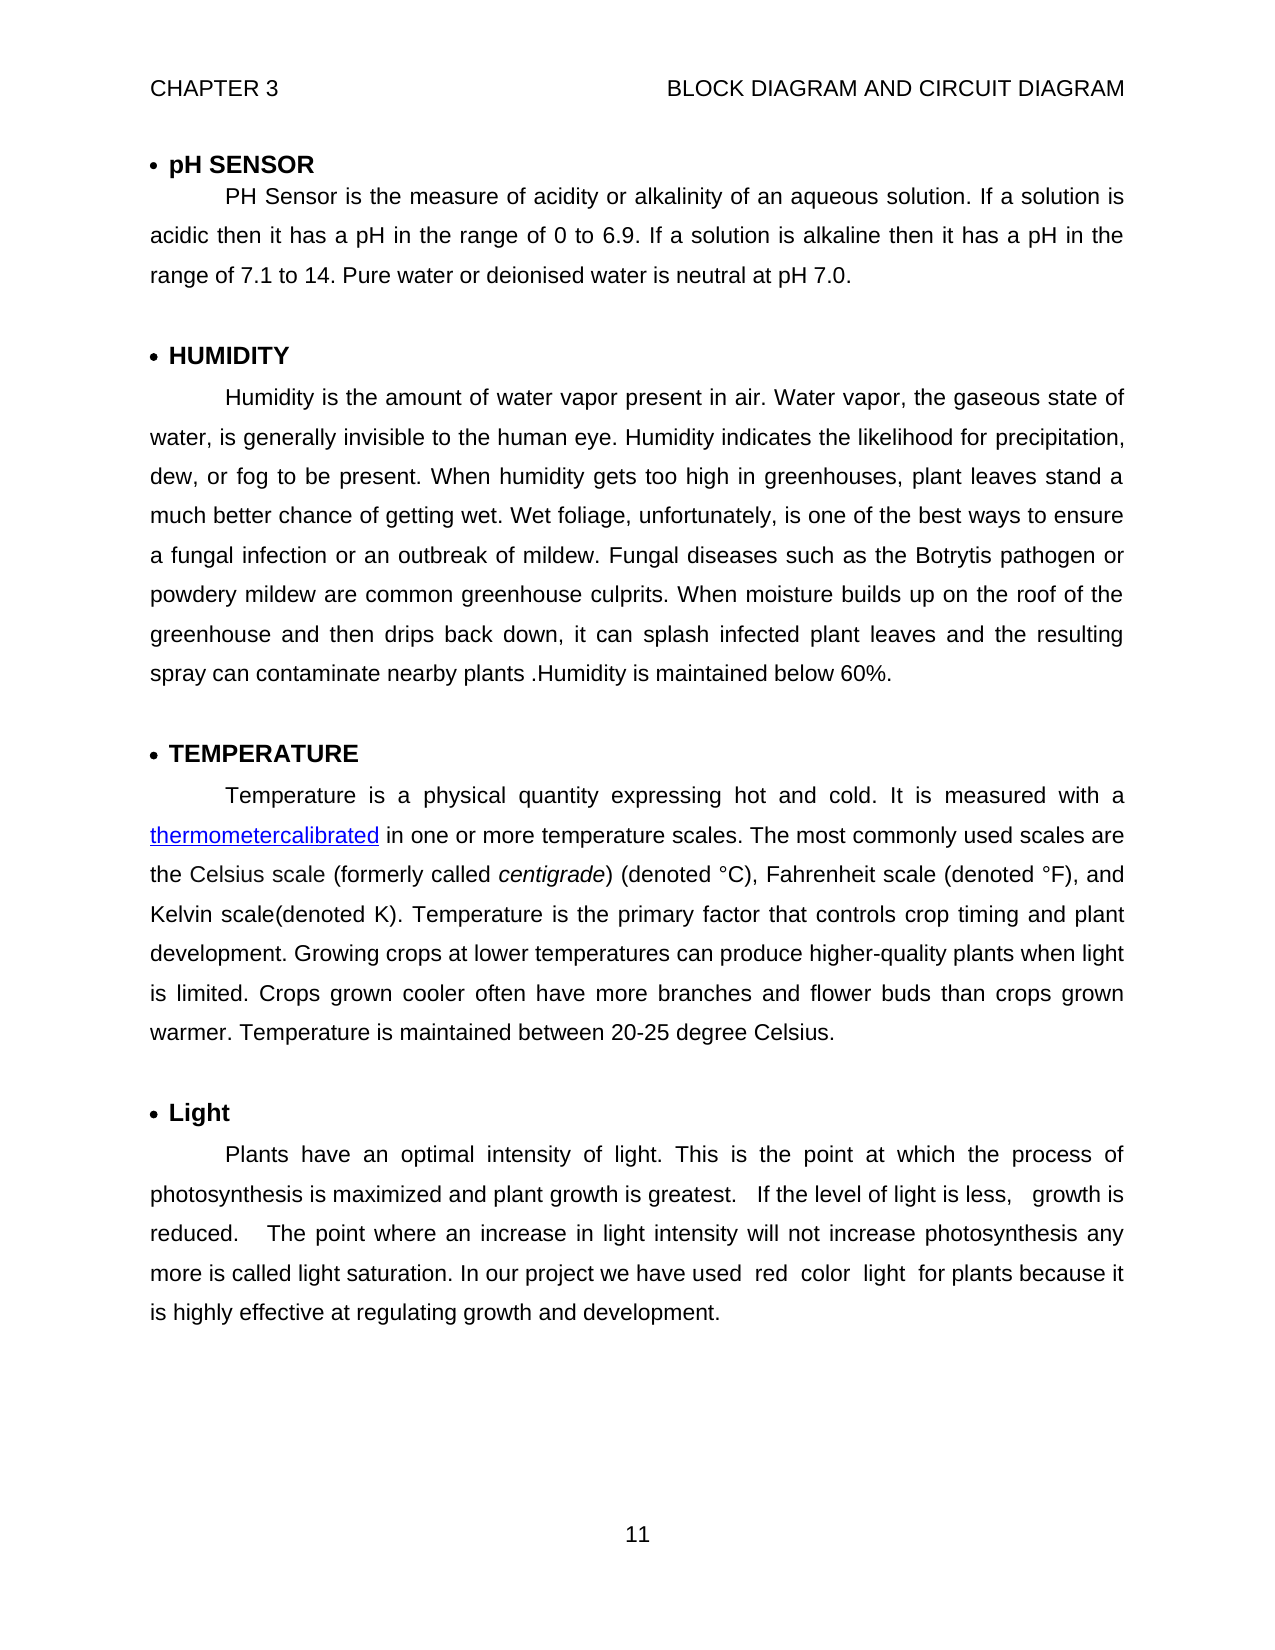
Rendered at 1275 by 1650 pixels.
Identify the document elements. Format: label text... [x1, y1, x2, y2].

list TEMPERATURE [150, 739, 1125, 768]
list Plants have an optimal intensity of light. This is the point at which the process of photosynthesis is maximized and plant growth is greatest. If the level of light is less, growth is reduced. The point where an increase in light intensity will not increase photosynthesis any more is called light saturation. In our project we have used red color light for plants because it is highly effective at regulating growth and development. [150, 1141, 1125, 1326]
list Humidity is the amount of water vapor present in air. Water vapor, the gaseous state of water, is generally invisible to the human eye. Humidity indicates the likelihood for precipitation, dew, or fog to be present. When humidity gets too high in greenhouses, plant leaves stand a much better chance of getting wet. Wet foliage, unfortunately, is one of the best ways to ensure a fungal infection or an outbreak of mildew. Fungal diseases such as the Botrytis pathogen or powdery mildew are common greenhouse culprits. When moisture builds up on the roof of the greenhouse and then drips back down, it can splash infected plant leaves and the resulting spray can contaminate nearby plants .Humidity is maintained below 60%. [150, 384, 1125, 687]
list HUMIDITY [150, 341, 1125, 370]
list Light [150, 1098, 1125, 1127]
list Temperature is a physical quantity expressing hot and cold. It is measured with a thermometercalibrated in one or more temperature scales. The most commonly used scales are the Celsius scale (formerly called centigrade) (denoted °C), Fahrenheit scale (denoted °F), and Kelvin scale(denoted K). Temperature is the primary factor that controls crop timing and plant development. Growing crops at lower temperatures can produce higher-quality plants when light is limited. Crops grown cooler often have more branches and flower buds than crops grown warmer. Temperature is maintained between 20-25 degree Celsius. [150, 782, 1125, 1046]
list pH SENSOR [150, 150, 1125, 179]
list PH Sensor is the measure of acidity or alkalinity of an aqueous solution. If a solution is acidic then it has a pH in the range of 0 to 6.9. If a solution is alkaline then it has a pH in the range of 7.1 to 14. Pure water or deionised water is neutral at pH 7.0. [150, 183, 1125, 288]
